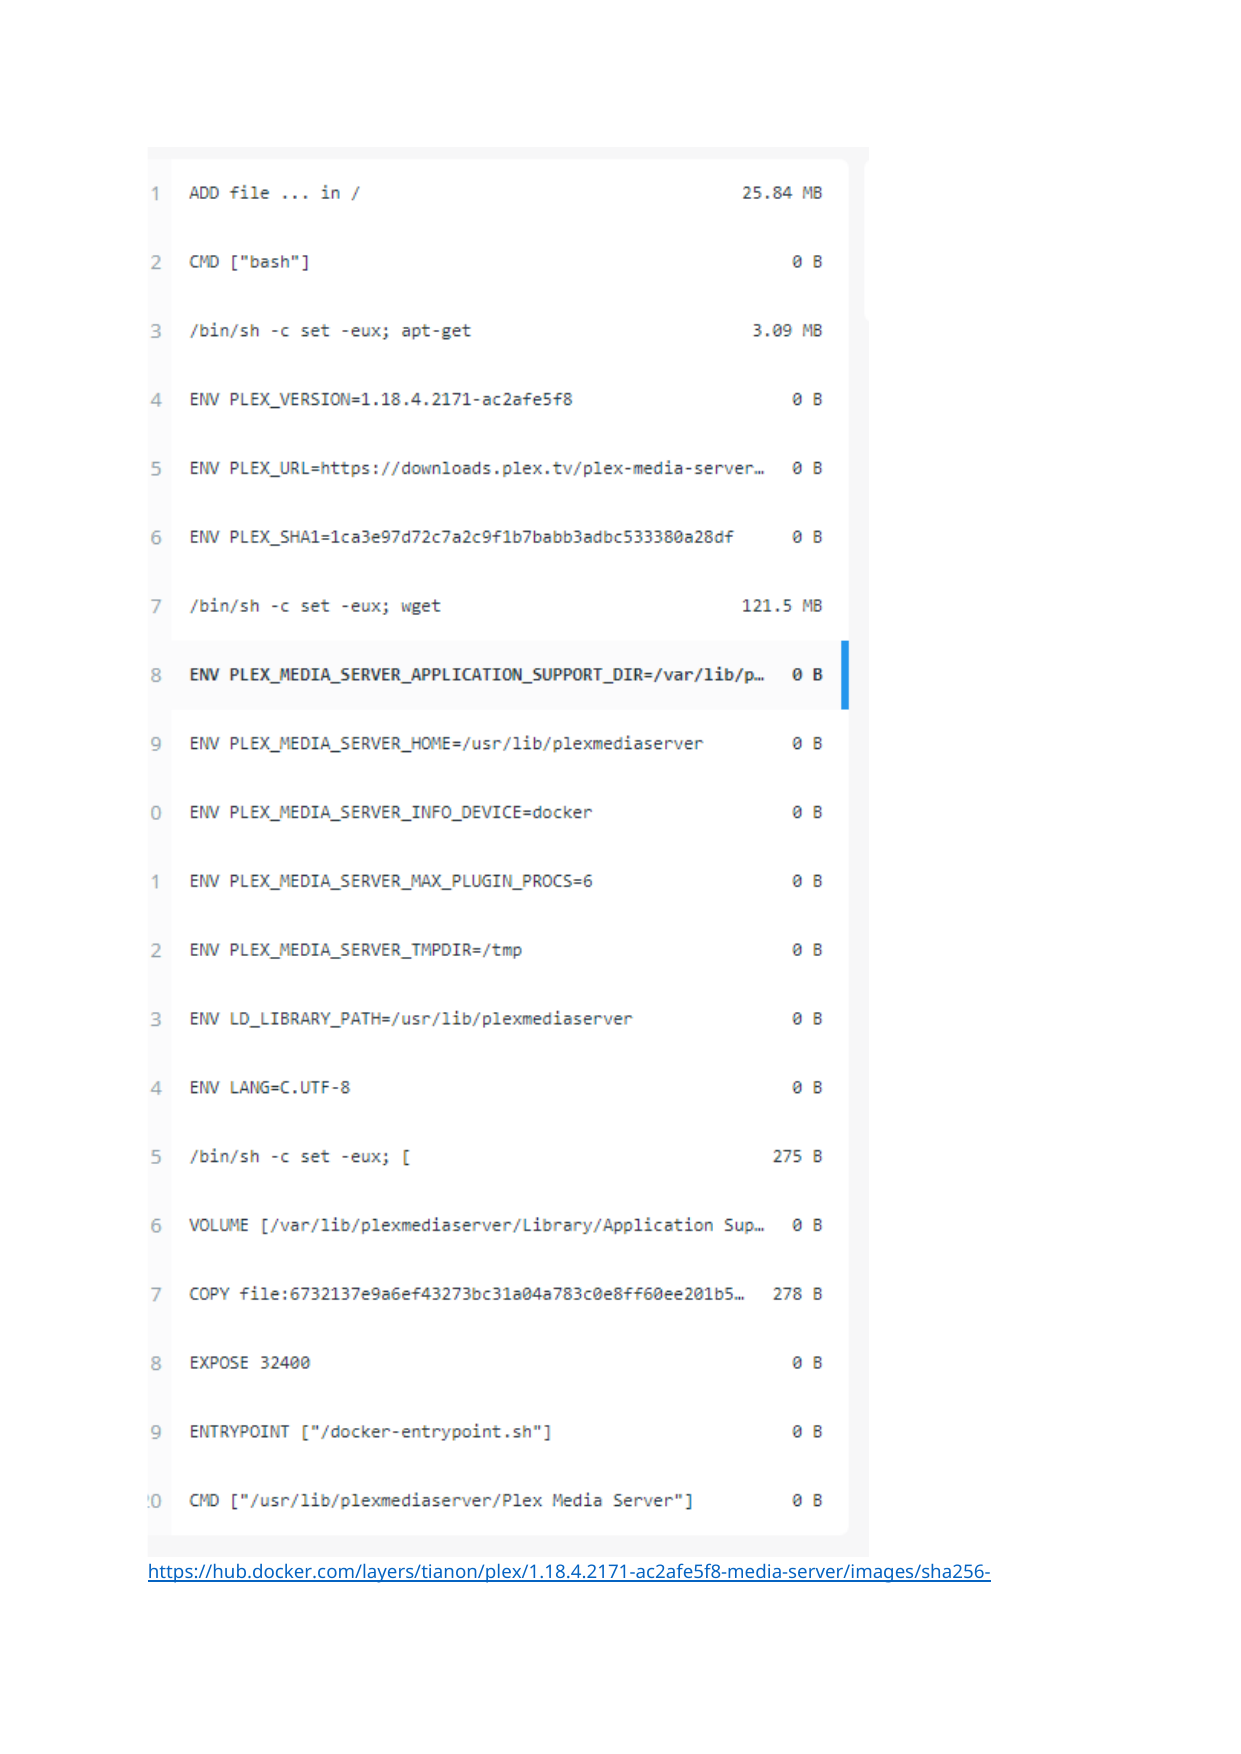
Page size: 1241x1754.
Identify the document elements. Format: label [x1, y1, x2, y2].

picture [147, 147, 869, 1557]
text [148, 148, 1093, 1584]
